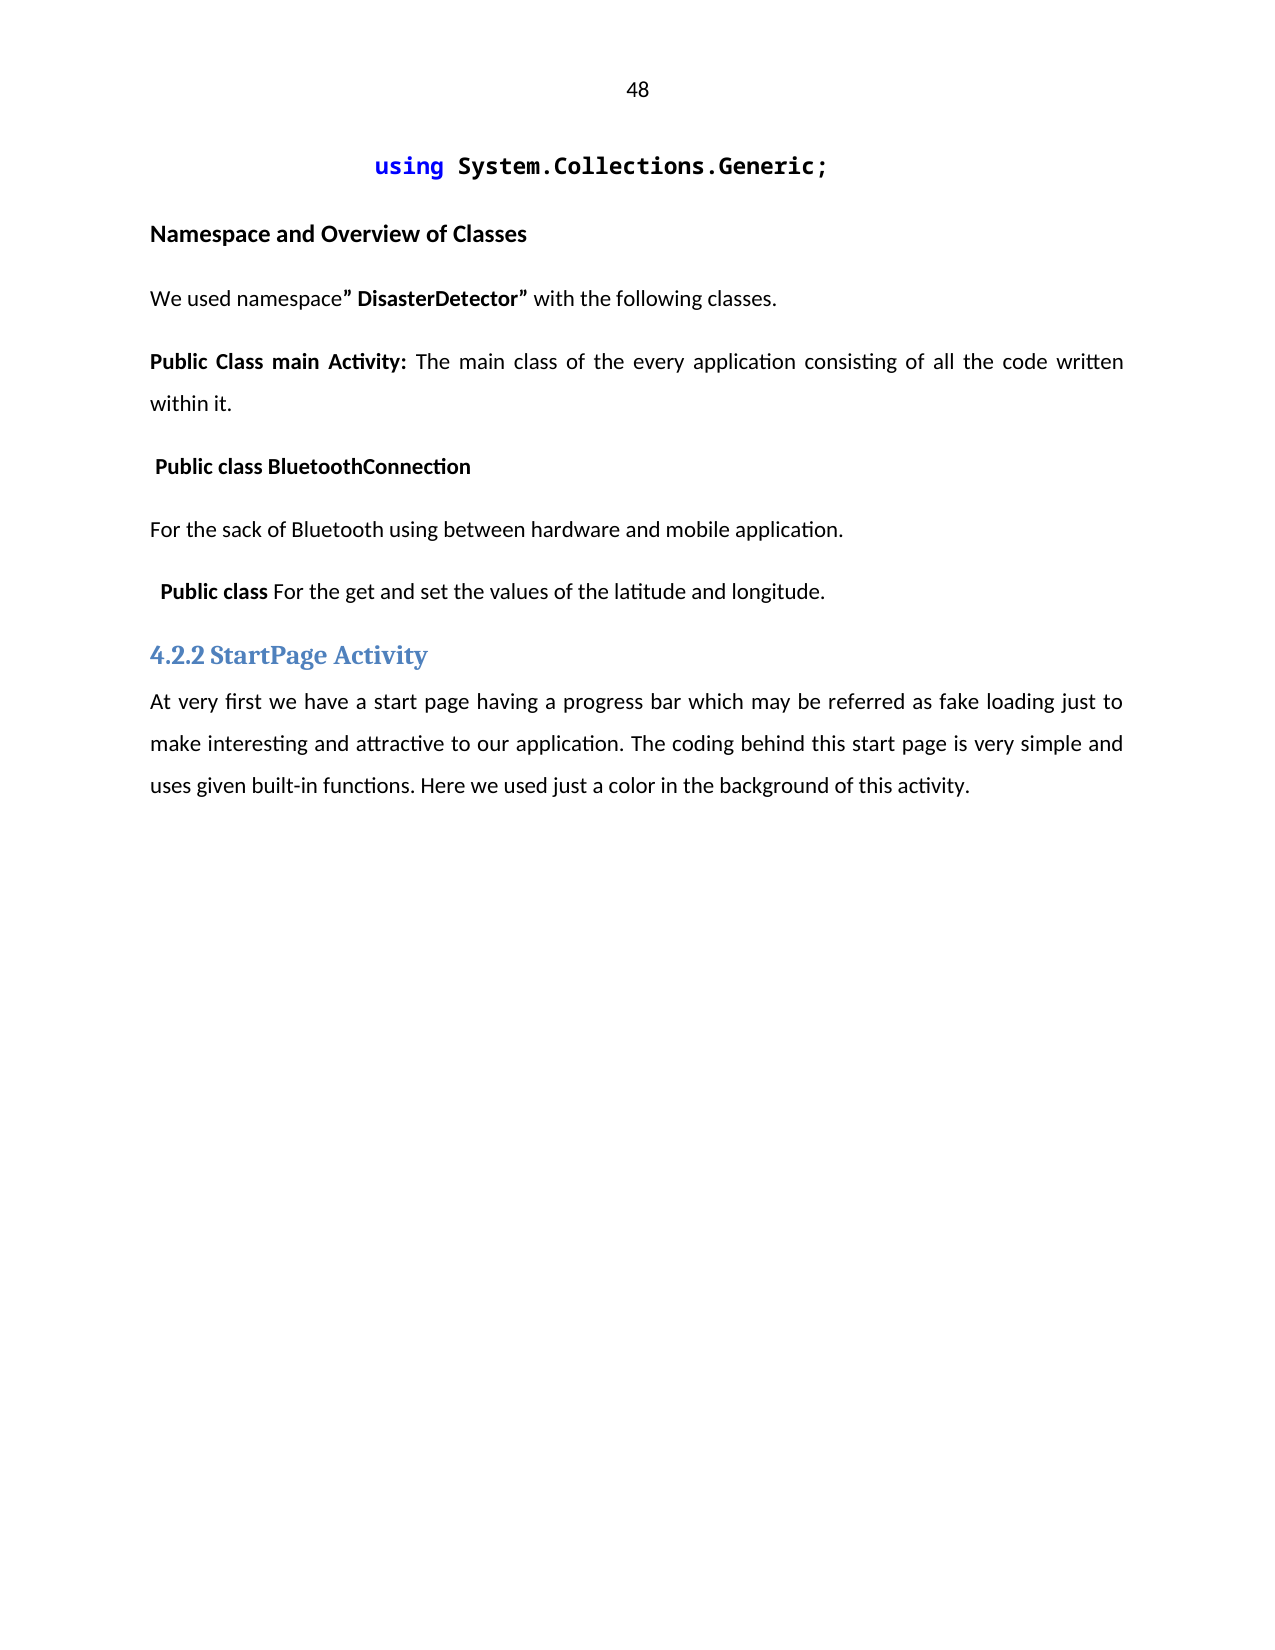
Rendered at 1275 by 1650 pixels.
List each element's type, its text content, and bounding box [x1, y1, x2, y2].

subtitle 4.2.2 StartPage Activity [150, 640, 1125, 671]
text Public class BluetoothConnection [150, 452, 1125, 480]
text For the sack of Bluetooth using between hardware and mobile application. [150, 515, 1125, 543]
text Public class For the get and set the values of the latitude and longitude. [150, 577, 1125, 606]
text Namespace and Overview of Classes [150, 218, 1125, 248]
text using System.Collections.Generic; [375, 150, 1125, 181]
text We used namespace” DisasterDetector” with the following classes. [150, 284, 1125, 312]
text Public Class main Activity: The main class of the every application consisting of all the code written within it. [150, 347, 1125, 417]
text At very first we have a start page having a progress bar which may be referred as fake loading just to make interesting and attractive to our application. The coding behind this start page is very simple and uses given built-in functions. Here we used just a color in the background of this activity. [150, 687, 1125, 799]
